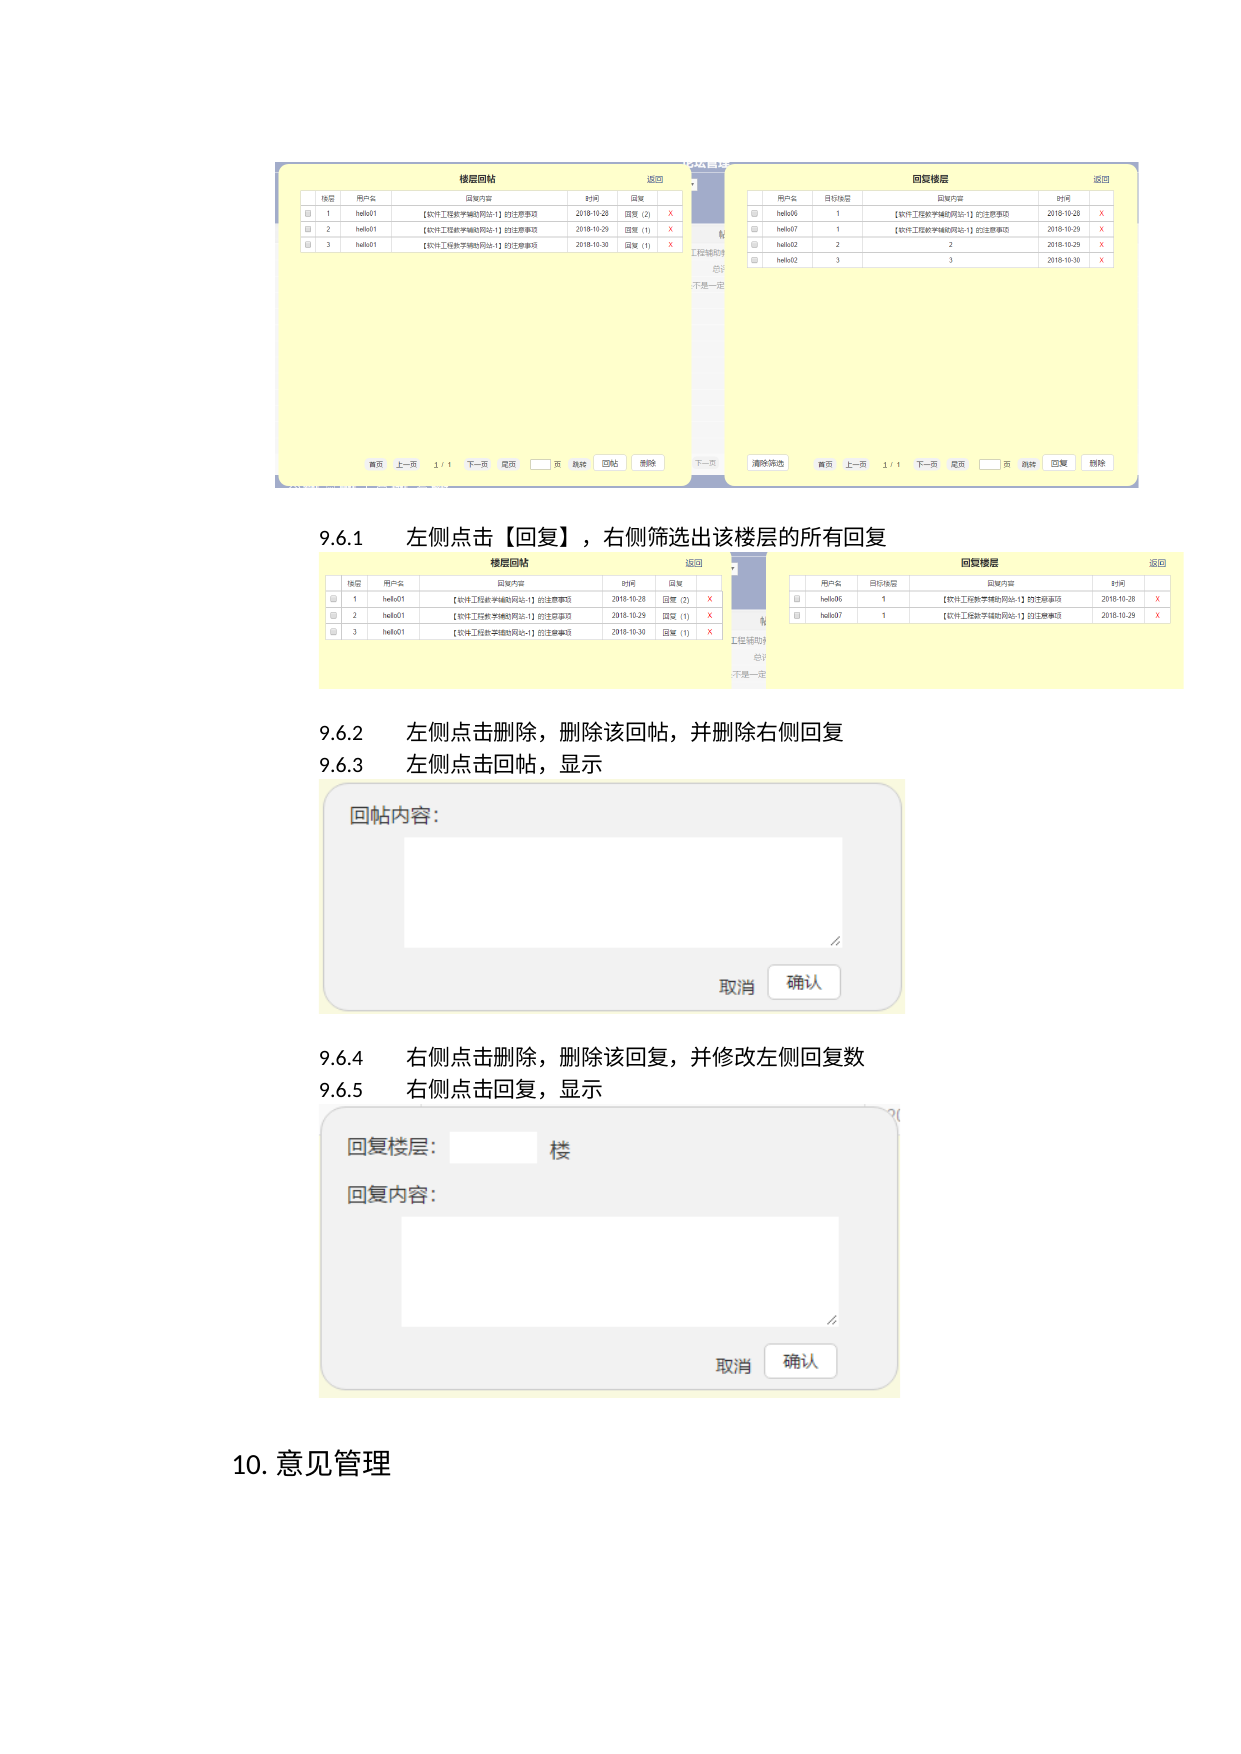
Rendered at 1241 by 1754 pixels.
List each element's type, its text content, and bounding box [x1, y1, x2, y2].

text 9.6.3 左侧点击回帖，显示 [275, 747, 1053, 779]
list 意见管理 [187, 1429, 1053, 1494]
text 9.6.5 右侧点击回复，显示 [275, 1072, 1053, 1104]
picture [318, 552, 1184, 689]
picture [318, 779, 905, 1014]
picture [275, 162, 1139, 488]
text 9.6.1 左侧点击【回复】，右侧筛选出该楼层的所有回复 [275, 519, 1053, 552]
text 9.6.2 左侧点击删除，删除该回帖，并删除右侧回复 [275, 714, 1053, 747]
text 9.6.4 右侧点击删除，删除该回复，并修改左侧回复数 [275, 1039, 1053, 1072]
picture [318, 1104, 901, 1398]
